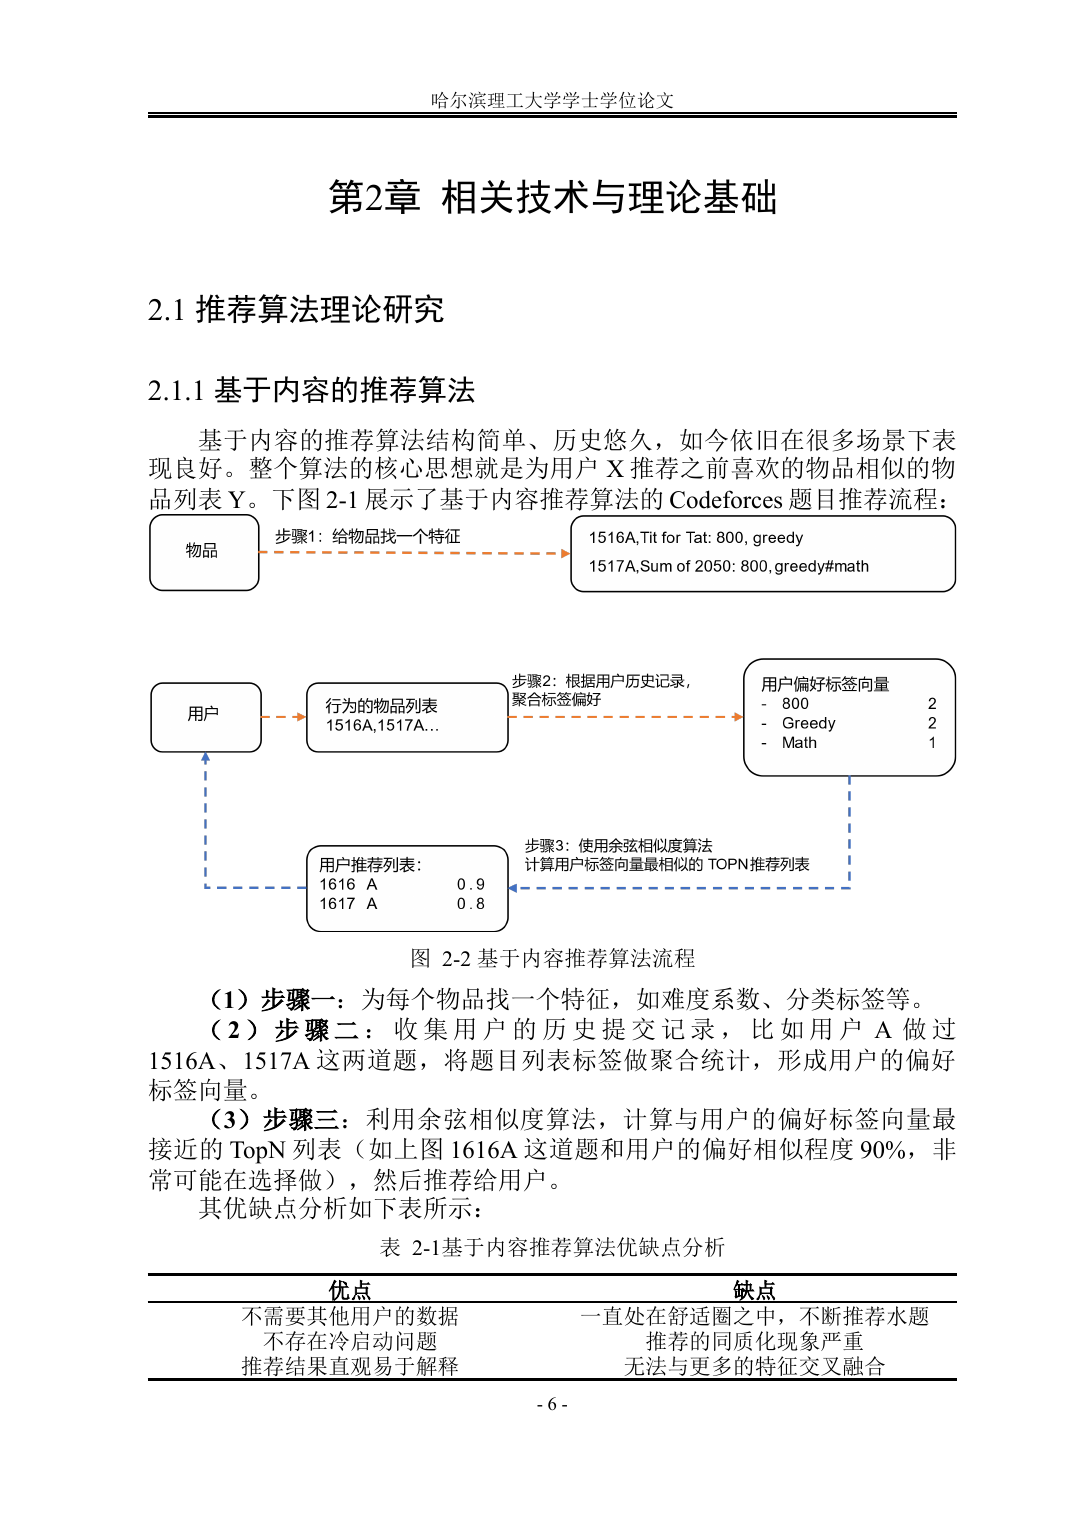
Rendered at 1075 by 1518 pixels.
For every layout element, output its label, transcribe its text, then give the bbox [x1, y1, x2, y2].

text （1）步骤一：为每个物品找一个特征，如难度系数、分类标签等。 [148, 983, 957, 1014]
table_header 优点 [148, 1276, 552, 1301]
text （2）步骤二：收集用户的历史提交记录，比如用户A做过1516A、1517A这两道题，将题目列表标签做聚合统计，形成用户的偏好标签向量。 [148, 1014, 957, 1103]
table_cell 不存在冷启动问题 推荐结果直观易于解释 [148, 1328, 552, 1378]
subtitle 相关技术与理论基础 [148, 173, 957, 218]
table_header 缺点 [552, 1276, 957, 1301]
subtitle 基于内容的推荐算法 [148, 371, 957, 406]
picture [147, 513, 957, 932]
text （3）步骤三：利用余弦相似度算法，计算与用户的偏好标签向量最接近的TopN列表（如上图1616A这道题和用户的偏好相似程度90%，非常可能在选择做），然后推荐给用户。 [148, 1103, 957, 1193]
table_cell 推荐的同质化现象严重 无法与更多的特征交叉融合 [552, 1328, 957, 1378]
table_cell 一直处在舒适圈之中，不断推荐水题 [552, 1303, 957, 1328]
text 其优缺点分析如下表所示： [148, 1193, 957, 1221]
table_cell 不需要其他用户的数据 [148, 1303, 552, 1328]
text 表 2-1基于内容推荐算法优缺点分析 [148, 1234, 957, 1260]
subtitle 推荐算法理论研究 [148, 289, 957, 327]
text 基于内容的推荐算法结构简单、历史悠久，如今依旧在很多场景下表现良好。整个算法的核心思想就是为用户X推荐之前喜欢的物品相似的物品列表Y。下图2-1展示了基于内容推荐算法的Codeforces题目推荐流程： [148, 424, 957, 513]
